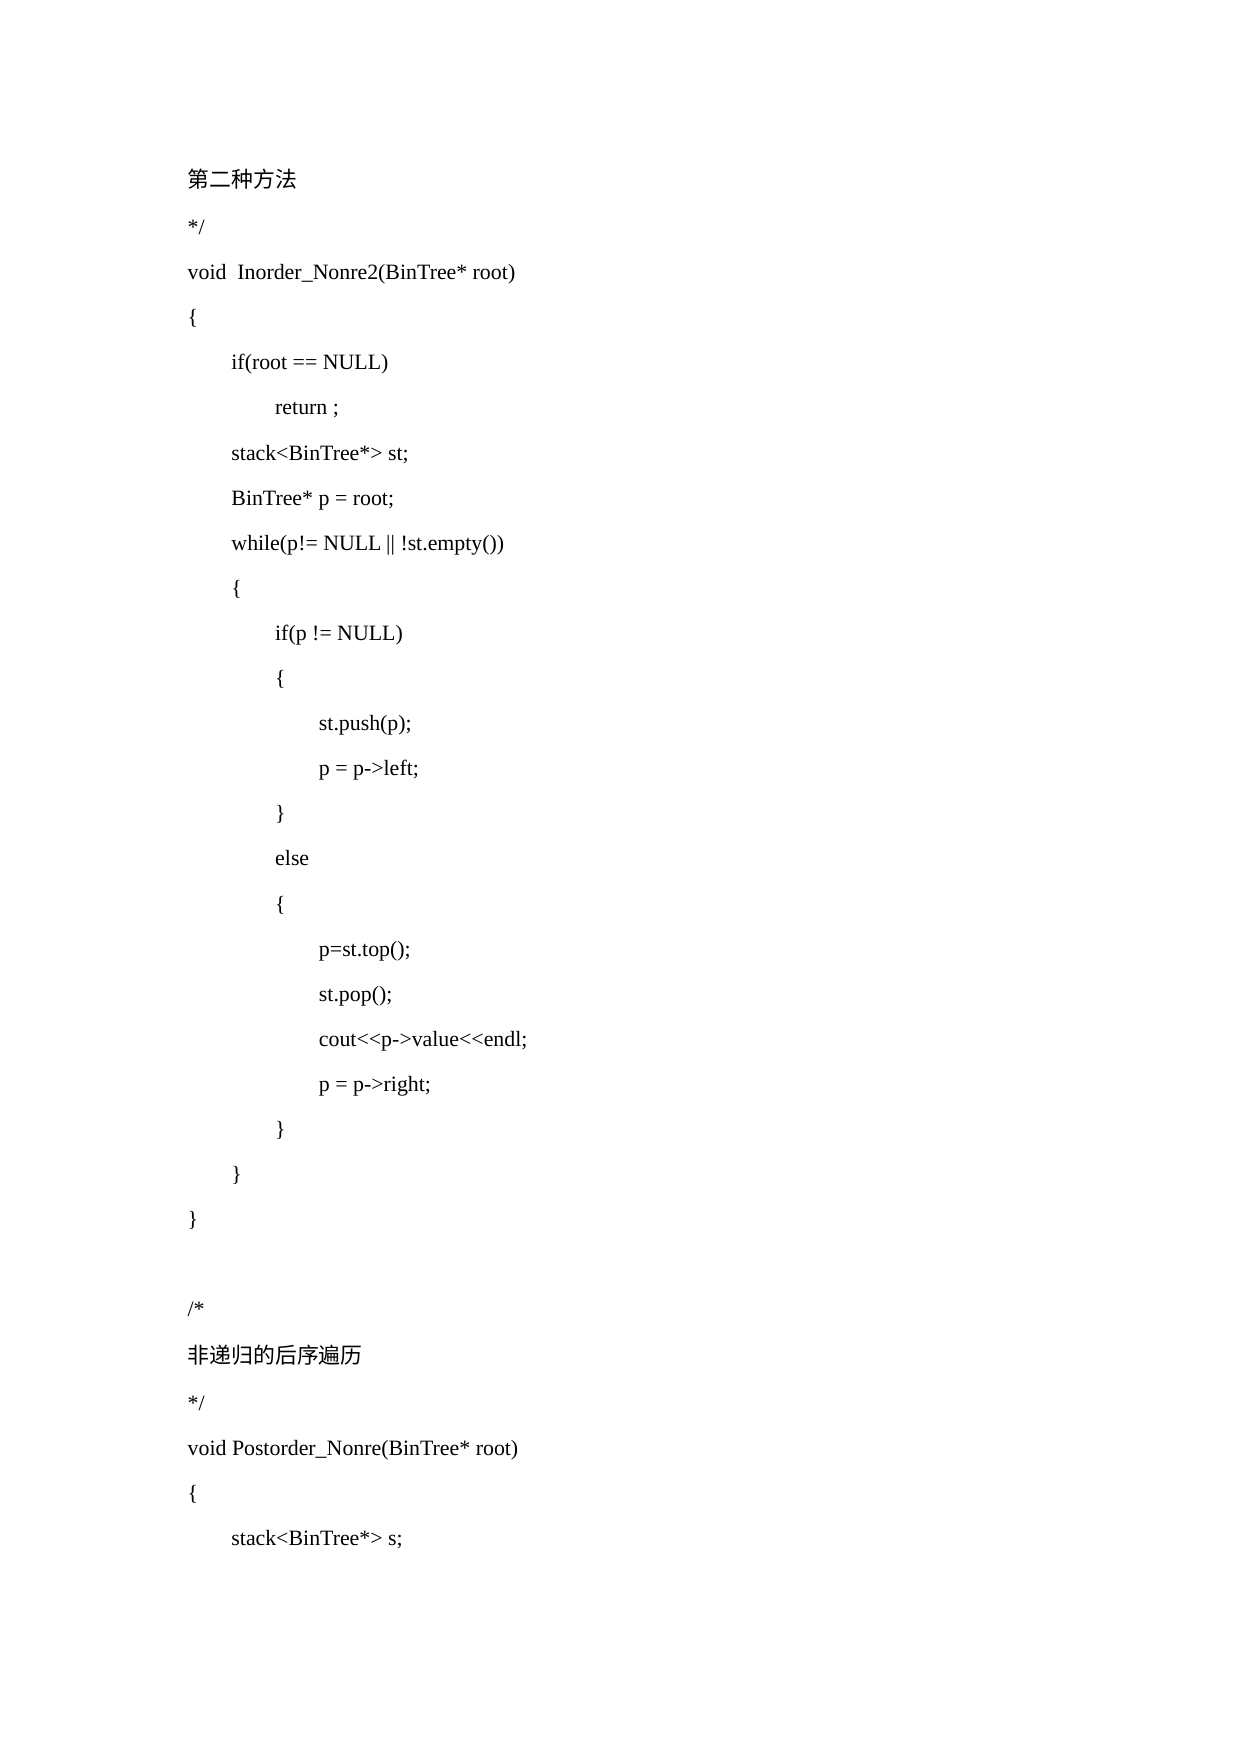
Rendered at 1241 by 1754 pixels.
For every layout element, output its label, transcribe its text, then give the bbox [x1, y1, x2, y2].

text 第二种方法 [187, 162, 1053, 194]
text } [187, 1203, 1053, 1235]
text BinTree* p = root; [187, 481, 1053, 513]
text } [187, 1112, 1053, 1145]
text { [187, 571, 1053, 604]
text st.pop(); [187, 977, 1053, 1009]
text p=st.top(); [187, 932, 1053, 964]
text else [187, 842, 1053, 874]
text cout<<p->value<<endl; [187, 1022, 1053, 1055]
text */ [187, 1386, 1053, 1419]
text { [187, 661, 1053, 694]
text void Inorder_Nonre2(BinTree* root) [187, 255, 1053, 288]
text { [187, 1476, 1053, 1509]
text /* [187, 1293, 1053, 1325]
text while(p!= NULL || !st.empty()) [187, 526, 1053, 558]
text 非递归的后序遍历 [187, 1338, 1053, 1370]
text if(p != NULL) [187, 616, 1053, 649]
text */ [187, 210, 1053, 243]
text st.push(p); [187, 706, 1053, 739]
text p = p->right; [187, 1067, 1053, 1100]
text { [187, 301, 1053, 333]
text stack<BinTree*> st; [187, 436, 1053, 468]
text return ; [187, 391, 1053, 423]
text if(root == NULL) [187, 346, 1053, 378]
text { [187, 887, 1053, 919]
text } [187, 797, 1053, 829]
text } [187, 1157, 1053, 1190]
text void Postorder_Nonre(BinTree* root) [187, 1431, 1053, 1464]
text p = p->left; [187, 752, 1053, 784]
text stack<BinTree*> s; [187, 1522, 1053, 1554]
